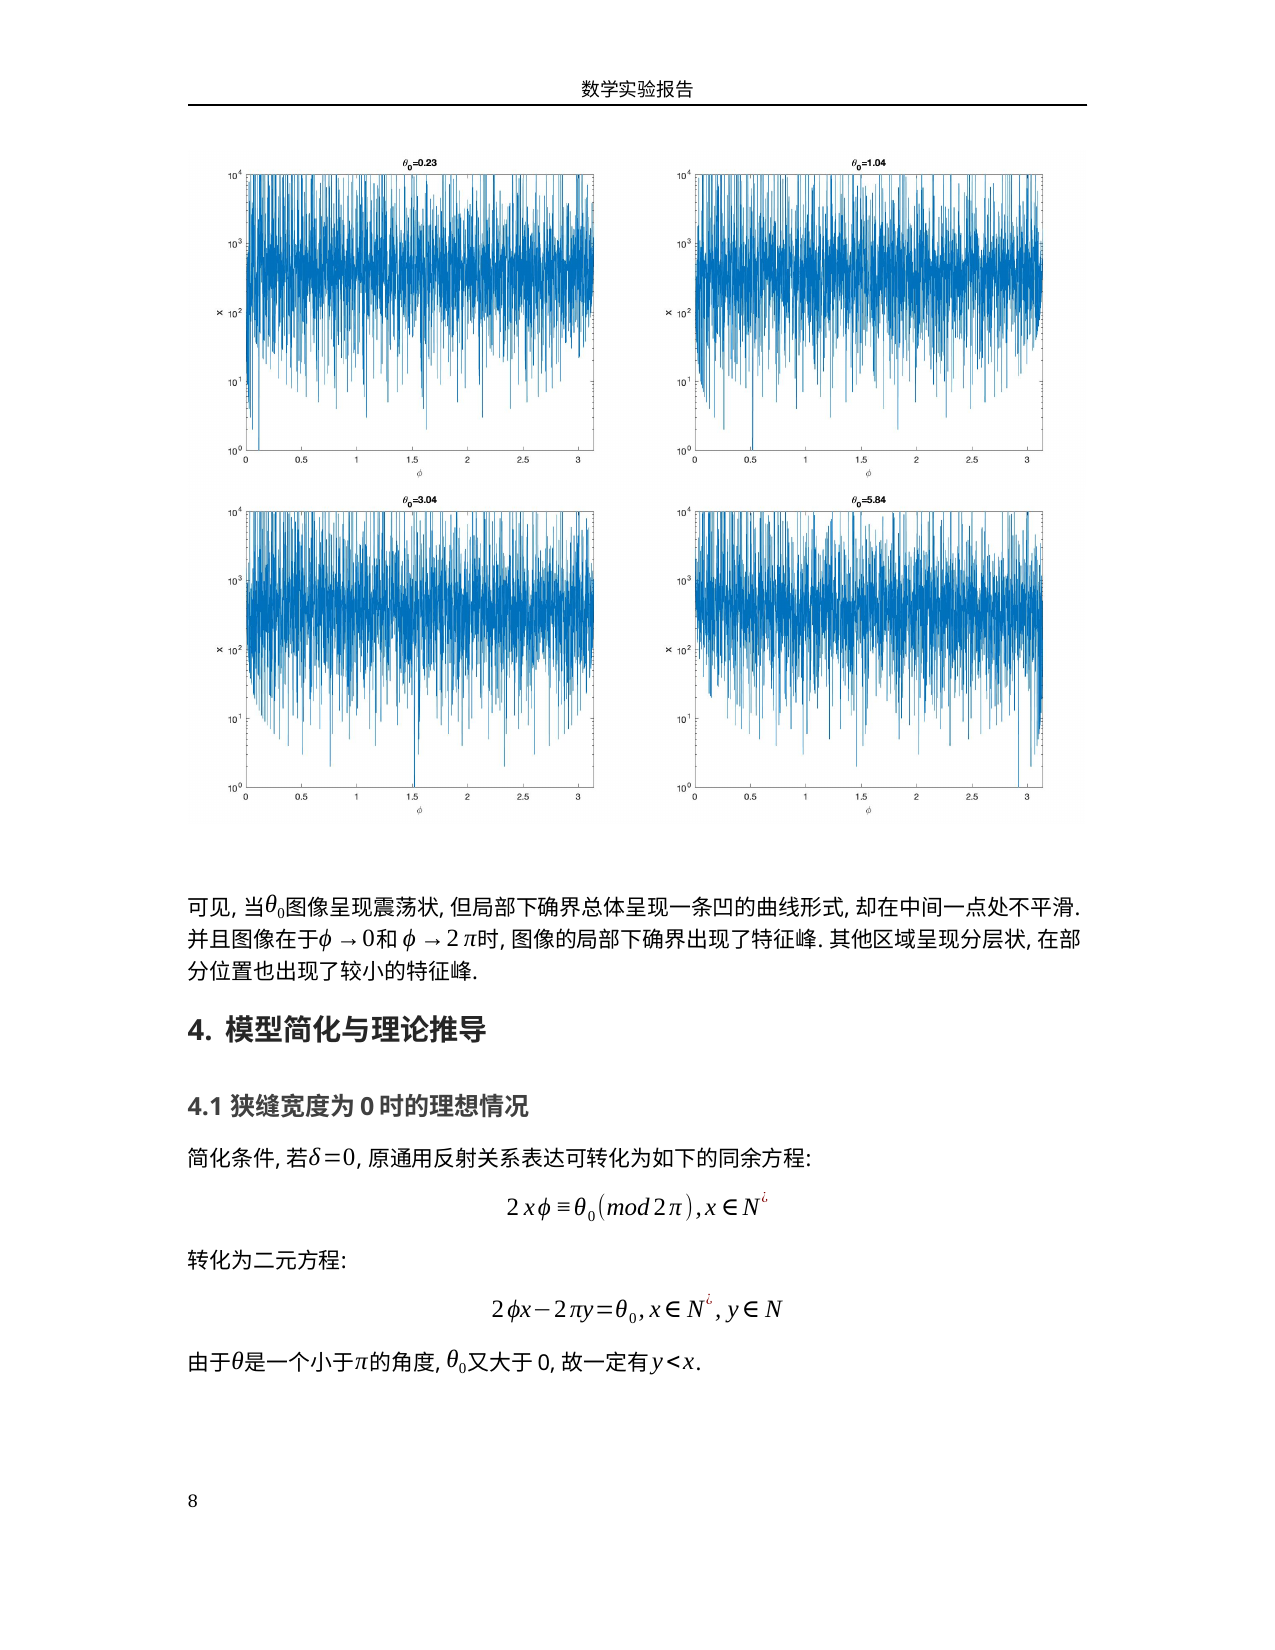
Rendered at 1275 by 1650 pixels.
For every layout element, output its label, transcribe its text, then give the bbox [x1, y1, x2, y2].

picture [187, 150, 1086, 824]
text 转化为二元方程: [187, 1243, 1087, 1275]
subtitle 模型简化与理论推导 [187, 1007, 1087, 1049]
text 可见, 当图像呈现震荡状, 但局部下确界总体呈现一条凹的曲线形式, 却在中间一点处不平滑. 并且图像在于和 时, 图像的局部下确界出现了特征峰. 其他区域呈现分层状, 在部分位置也出现了较小的特征峰. [187, 890, 1087, 986]
text 由于是一个小于的角度, 又大于0, 故一定有. [187, 1345, 1087, 1377]
text 简化条件, 若, 原通用反射关系表达可转化为如下的同余方程: [187, 1141, 1087, 1173]
subtitle 4.1 狭缝宽度为0时的理想情况 [187, 1086, 1087, 1123]
